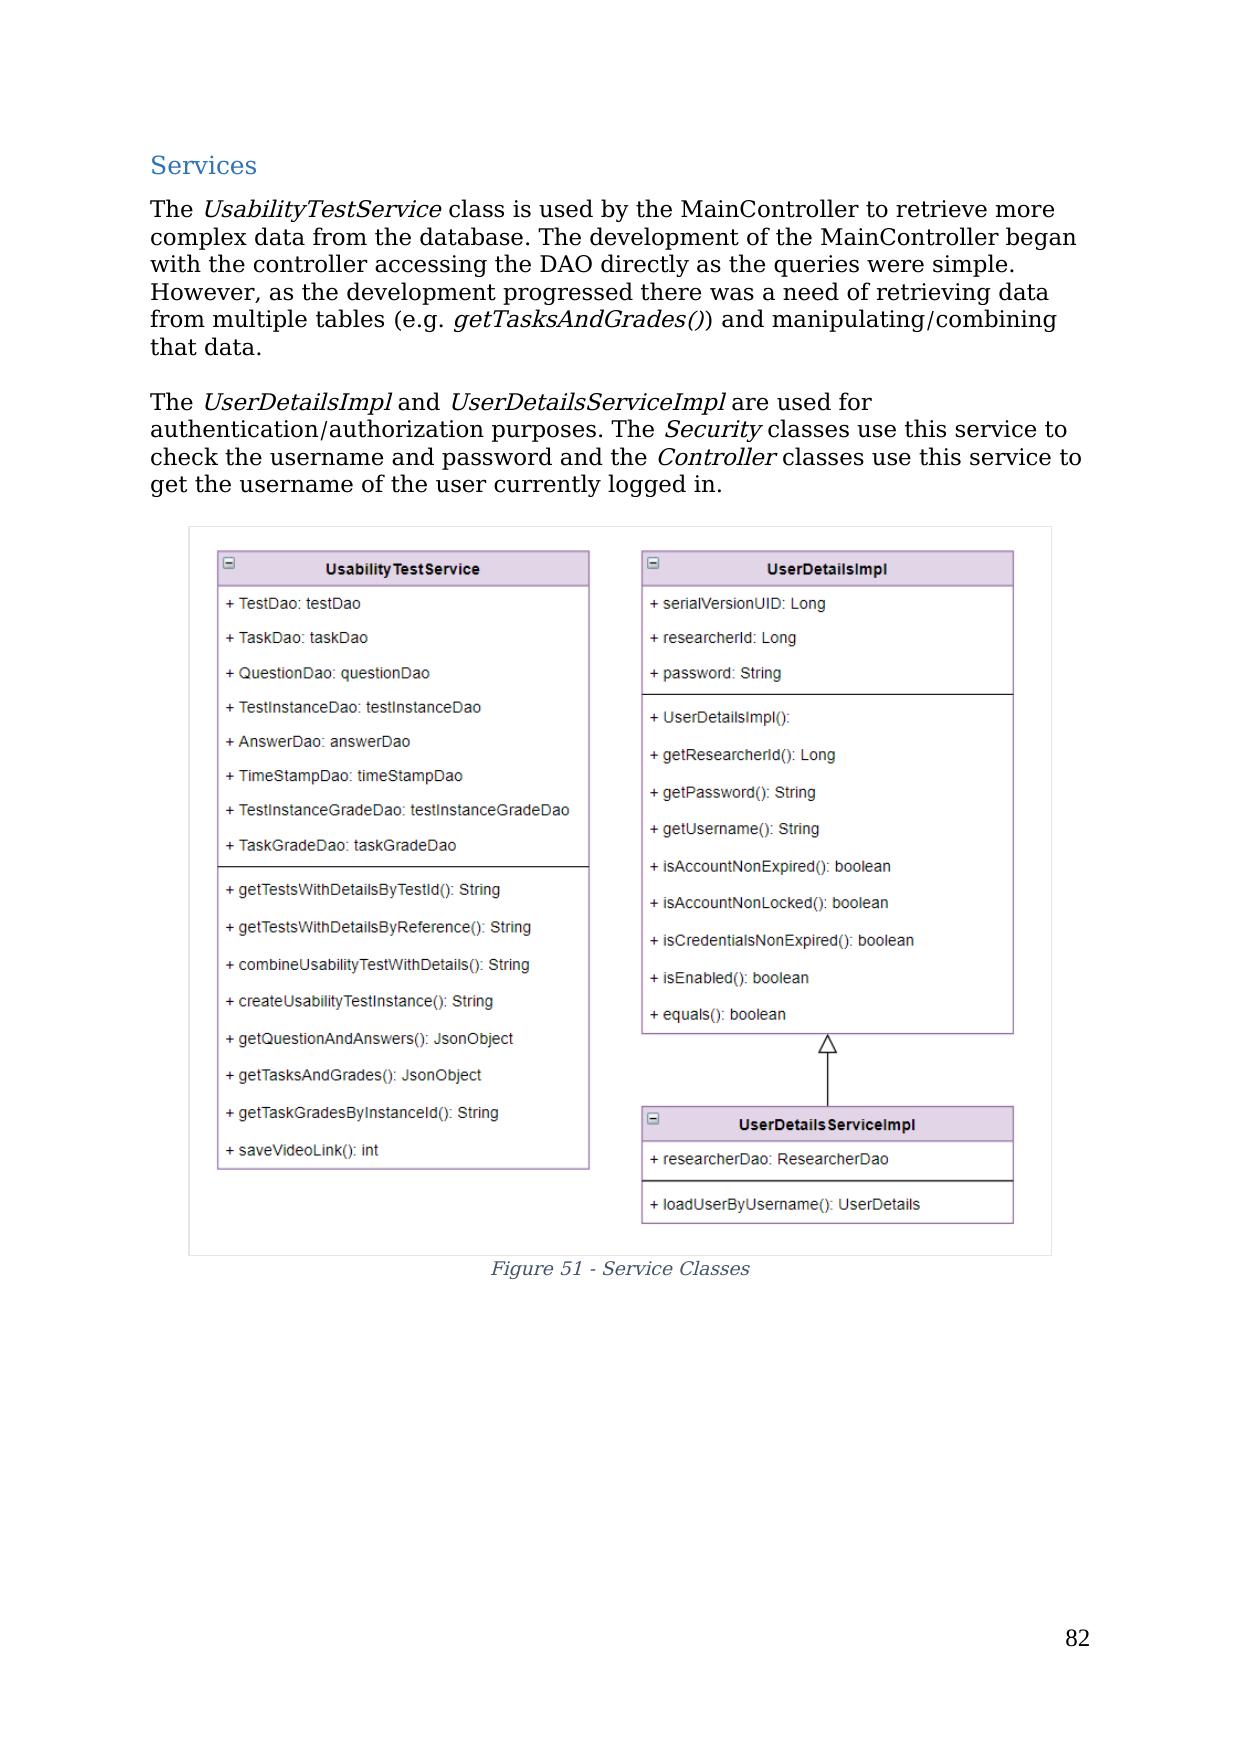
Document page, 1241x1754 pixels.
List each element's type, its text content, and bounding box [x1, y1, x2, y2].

text The UsabilityTestService class is used by the MainController to retrieve more complex data from the database. The development of the MainController began with the controller accessing the DAO directly as the queries were simple. However, as the development progressed there was a need of retrieving data from multiple tables (e.g. getTasksAndGrades()) and manipulating/combining that data. [150, 195, 1090, 360]
subtitle Services [150, 150, 1090, 180]
text The UserDetailsImpl and UserDetailsServiceImpl are used for authentication/authorization purposes. The Security classes use this service to check the username and password and the Controller classes use this service to get the username of the user currently logged in. [150, 387, 1090, 497]
picture [190, 527, 1051, 1255]
text Figure 51 - Service Classes [150, 1256, 1090, 1279]
